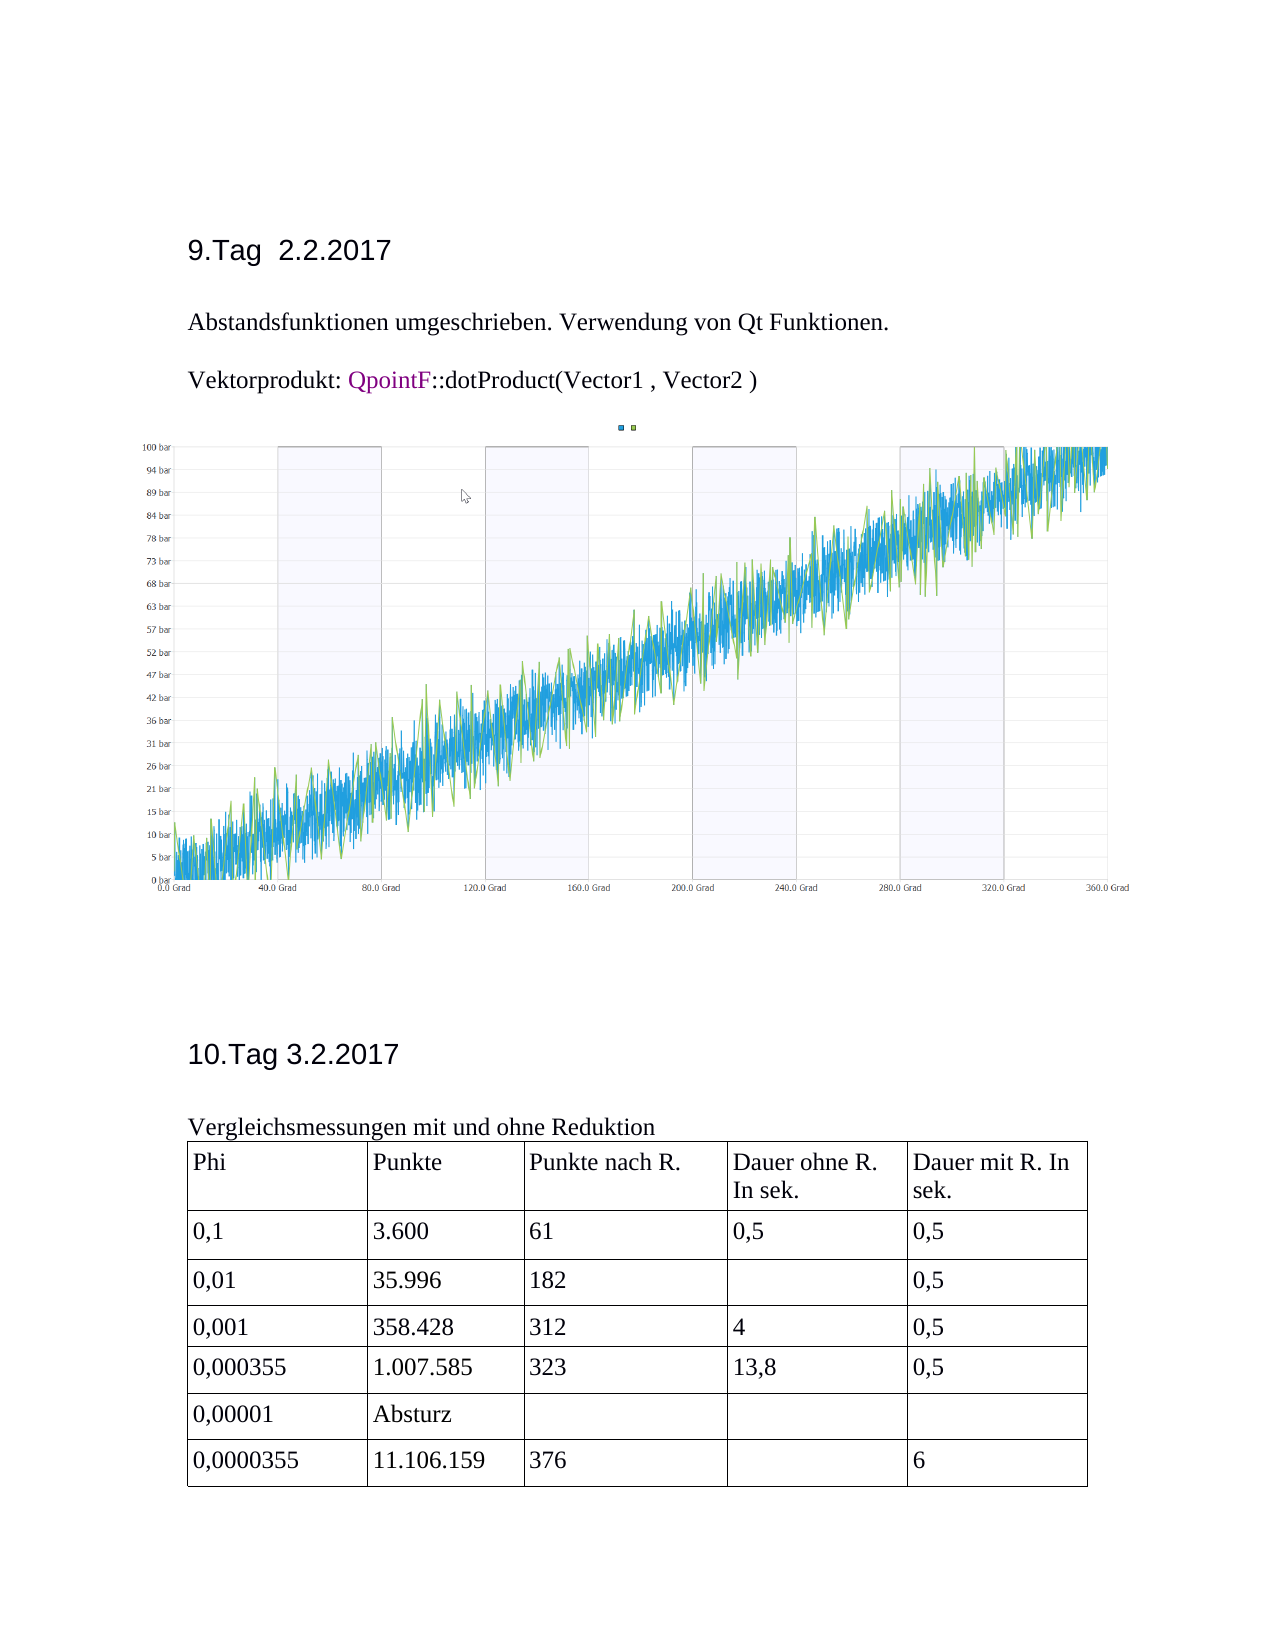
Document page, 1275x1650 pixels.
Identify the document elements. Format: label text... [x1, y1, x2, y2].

table_cell 323 [525, 1347, 727, 1393]
table_cell 3.600 [368, 1211, 524, 1259]
table_cell 61 [525, 1211, 727, 1259]
table_cell 13,8 [728, 1347, 907, 1393]
table_header Phi [188, 1142, 367, 1210]
picture [139, 422, 1136, 897]
table_header Punkte [368, 1142, 524, 1210]
table_cell Absturz [368, 1394, 524, 1439]
text Vergleichsmessungen mit und ohne Reduktion [187, 1112, 1087, 1141]
table_cell [728, 1260, 907, 1305]
table_cell 0,5 [908, 1306, 1087, 1346]
table_cell 1.007.585 [368, 1347, 524, 1393]
table_cell 0,000355 [188, 1347, 367, 1393]
table_cell 376 [525, 1440, 727, 1486]
subtitle 9.Tag 2.2.2017 [187, 232, 1087, 266]
table_cell 0,001 [188, 1306, 367, 1346]
table_cell [908, 1394, 1087, 1439]
table_header Punkte nach R. [525, 1142, 727, 1210]
table_cell 0,1 [188, 1211, 367, 1259]
subtitle 10.Tag 3.2.2017 [187, 1037, 1087, 1071]
table_cell 4 [728, 1306, 907, 1346]
table_cell 0,01 [188, 1260, 367, 1305]
table_cell 11.106.159 [368, 1440, 524, 1486]
table_cell 0,5 [908, 1260, 1087, 1305]
table_cell 0,0000355 [188, 1440, 367, 1486]
table_cell 0,5 [908, 1347, 1087, 1393]
table_cell [728, 1394, 907, 1439]
table_cell 6 [908, 1440, 1087, 1486]
table_cell 312 [525, 1306, 727, 1346]
table_cell 35.996 [368, 1260, 524, 1305]
table_cell [525, 1394, 727, 1439]
table_cell 358.428 [368, 1306, 524, 1346]
table_cell 0,5 [908, 1211, 1087, 1259]
table_header Dauer mit R. In sek. [908, 1142, 1087, 1210]
table_header Dauer ohne R. In sek. [728, 1142, 907, 1210]
table_cell 0,00001 [188, 1394, 367, 1439]
table_cell 0,5 [728, 1211, 907, 1259]
text Vektorprodukt: QpointF::dotProduct(Vector1 , Vector2 ) [187, 365, 1087, 393]
text Abstandsfunktionen umgeschrieben. Verwendung von Qt Funktionen. [187, 307, 1087, 336]
table_cell [728, 1440, 907, 1486]
table_cell 182 [525, 1260, 727, 1305]
